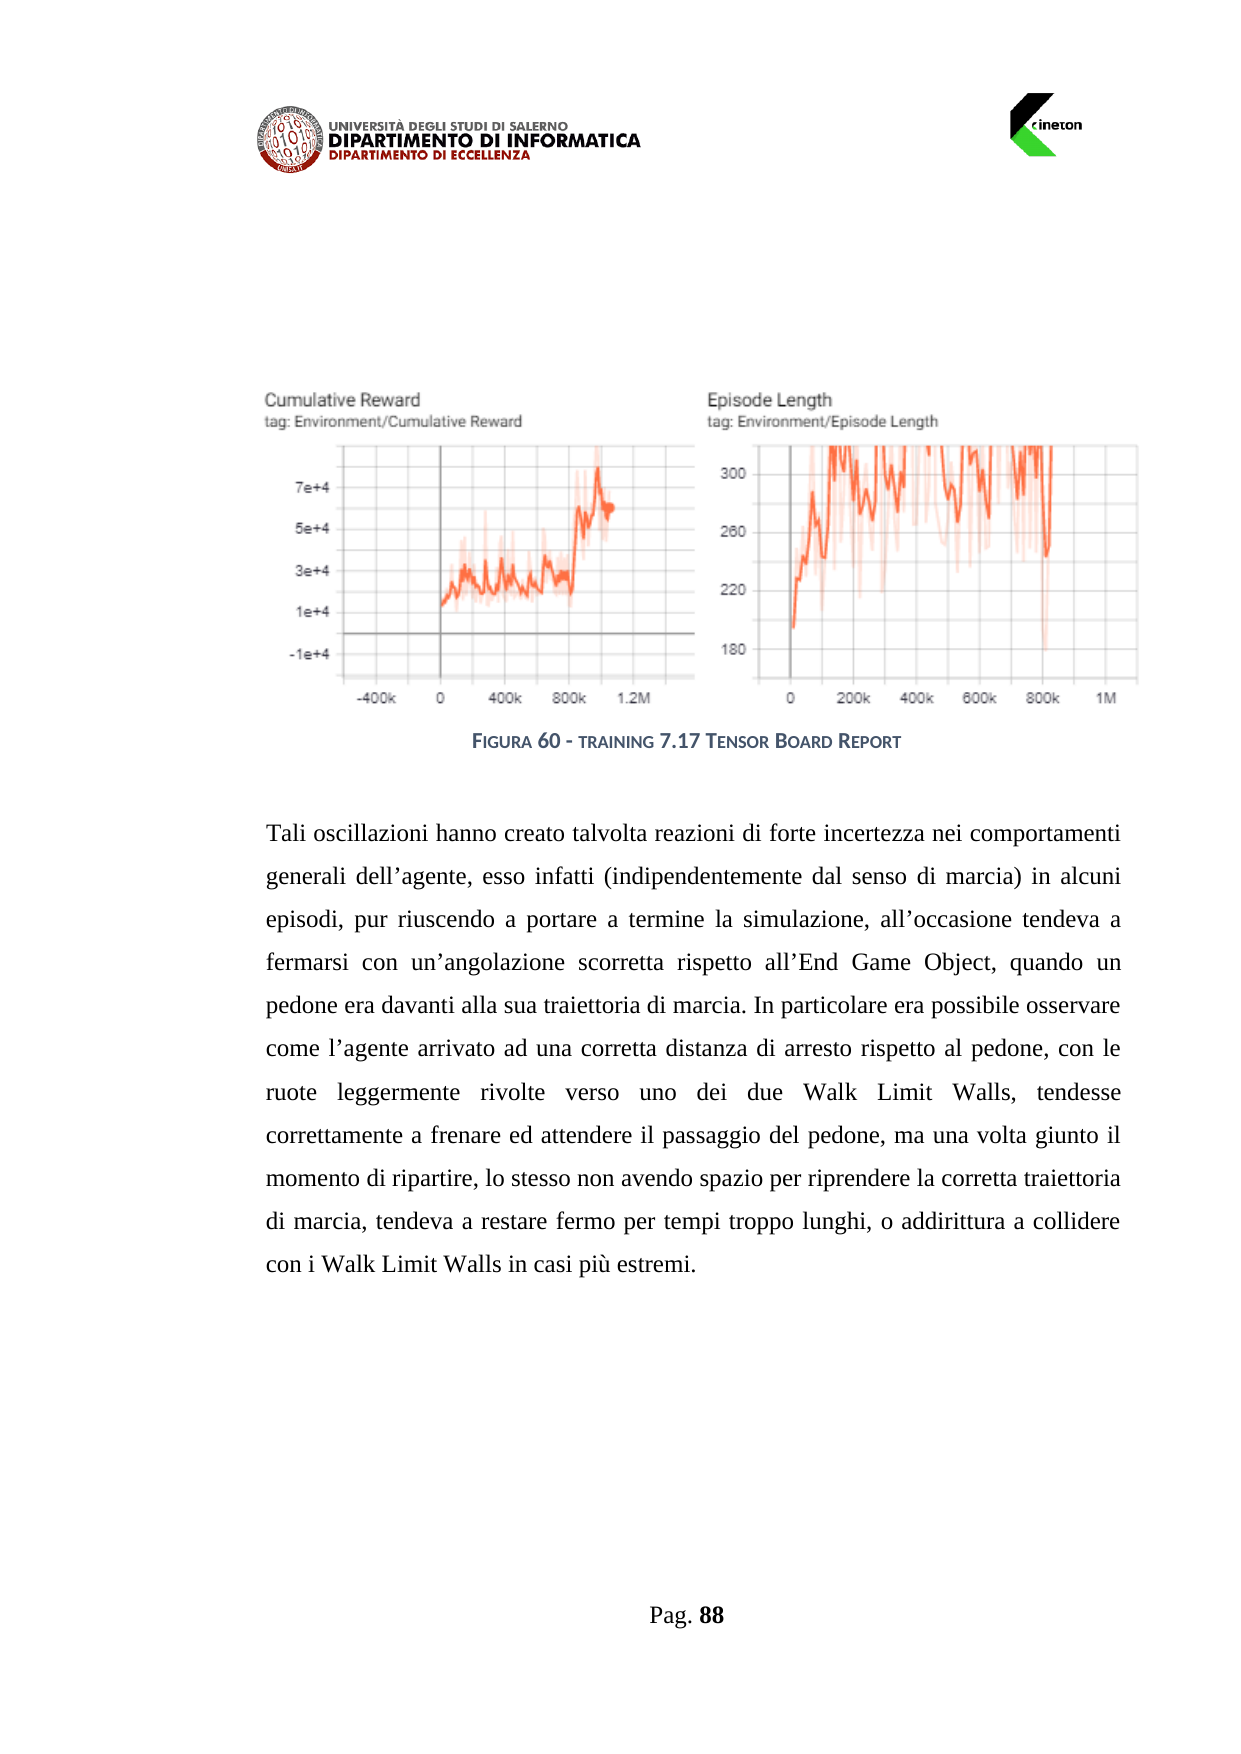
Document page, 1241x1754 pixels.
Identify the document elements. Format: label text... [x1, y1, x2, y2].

text Figura 60 - training 7.17 Tensor Board Report [251, 726, 1122, 754]
picture [251, 381, 1150, 713]
text Tali oscillazioni hanno creato talvolta reazioni di forte incertezza nei comportamenti generali dell’agente, esso infatti (indipendentemente dal senso di marcia) in alcuni episodi, pur riuscendo a portare a termine la simulazione, all’occasione tendeva a fermarsi con un’angolazione scorretta rispetto all’End Game Object, quando un pedone era davanti alla sua traiettoria di marcia. In particolare era possibile osservare come l’agente arrivato ad una corretta distanza di arresto rispetto al pedone, con le ruote leggermente rivolte verso uno dei due Walk Limit Walls, tendesse correttamente a frenare ed attendere il passaggio del pedone, ma una volta giunto il momento di ripartire, lo stesso non avendo spazio per riprendere la corretta traiettoria di marcia, tendeva a restare fermo per tempi troppo lunghi, o addirittura a collidere con i Walk Limit Walls in casi più estremi. [266, 818, 1122, 1278]
picture [987, 73, 1102, 177]
picture [251, 102, 645, 177]
